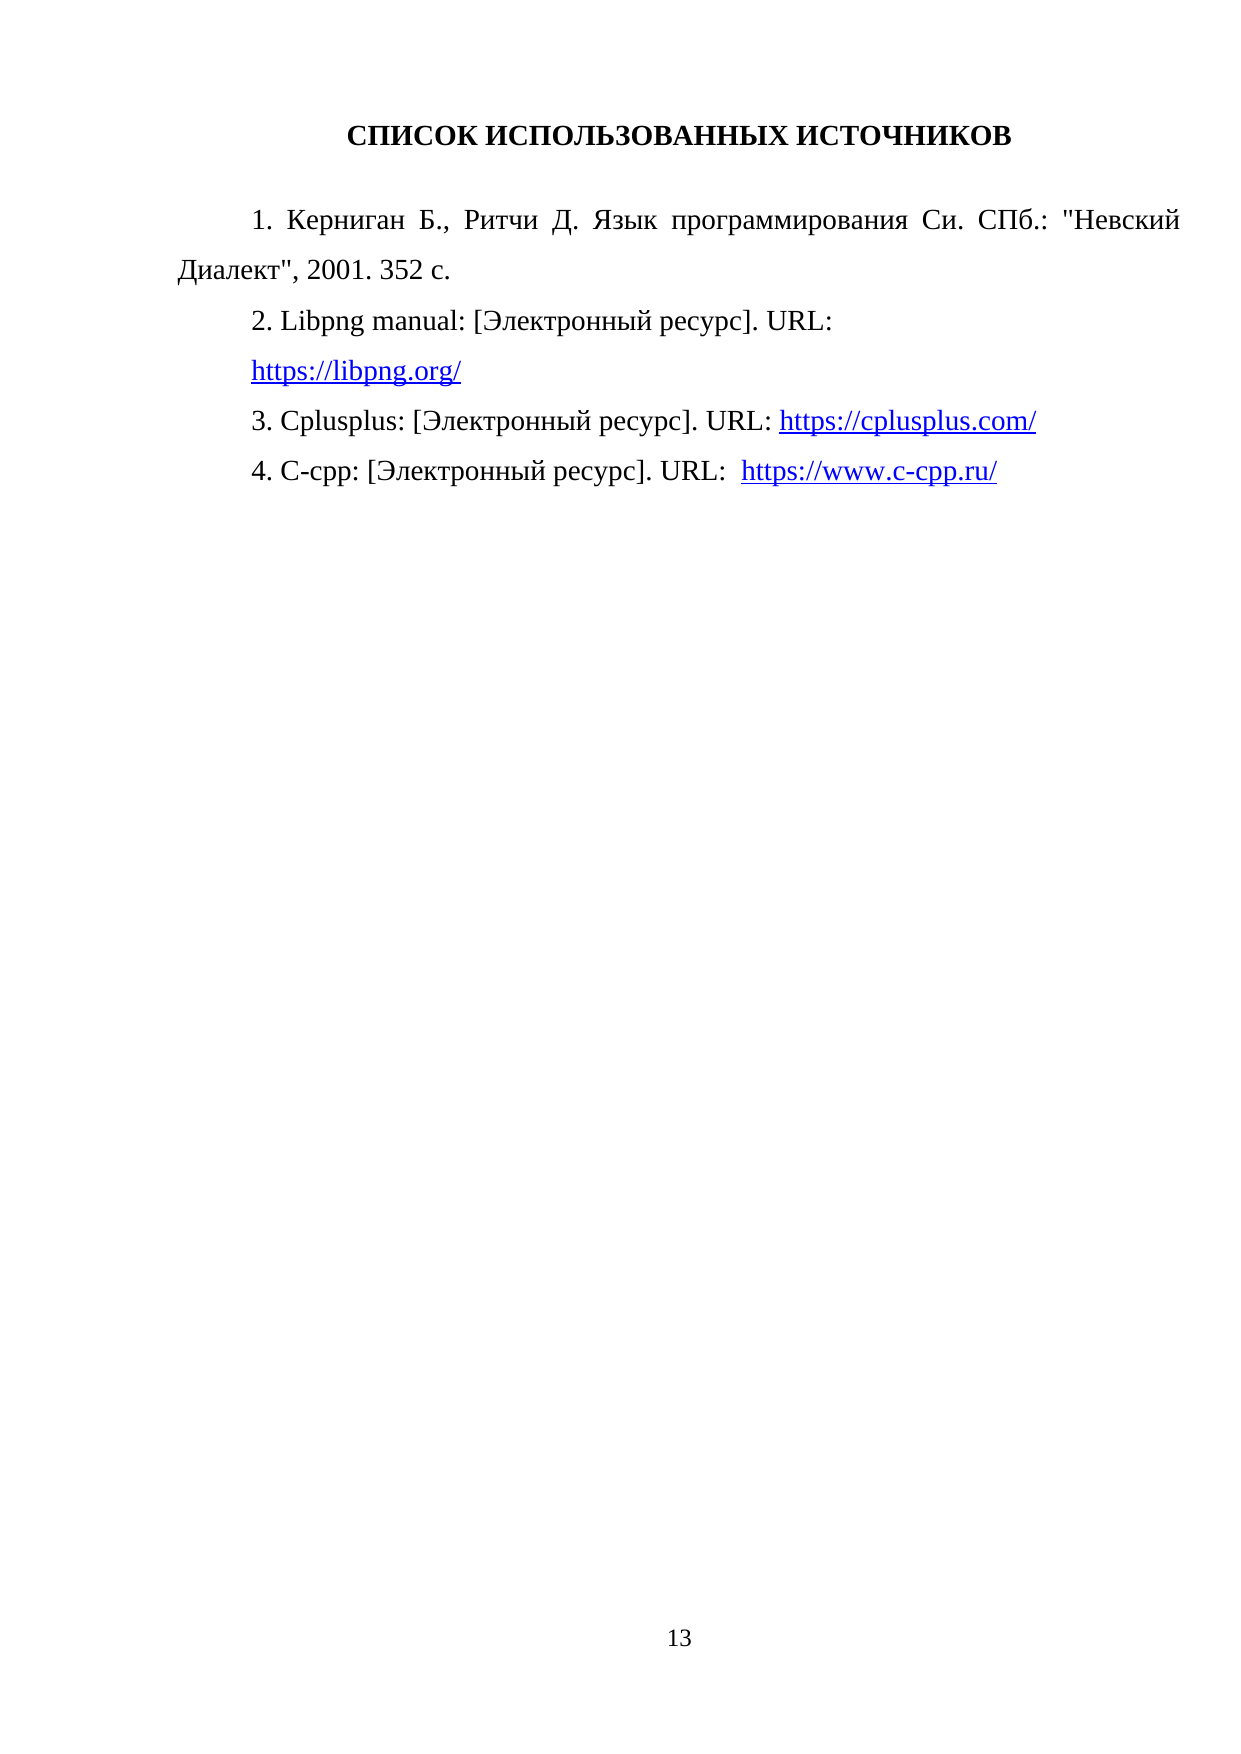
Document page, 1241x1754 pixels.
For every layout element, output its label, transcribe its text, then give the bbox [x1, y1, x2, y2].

text 2. Libpng manual: [Электронный ресурс]. URL: [177, 303, 1181, 336]
text 1. Керниган Б., Ритчи Д. Язык программирования Си. СПб.: "Невский Диалект", 2001. 352 с. [177, 202, 1181, 286]
text список использованных источников [177, 118, 1181, 152]
text https://libpng.org/ [177, 353, 1181, 386]
text 4. C-cpp: [Электронный ресурс]. URL: https://www.c-cpp.ru/ [177, 453, 1181, 487]
text 3. Cplusplus: [Электронный ресурс]. URL: https://cplusplus.com/ [177, 403, 1181, 437]
